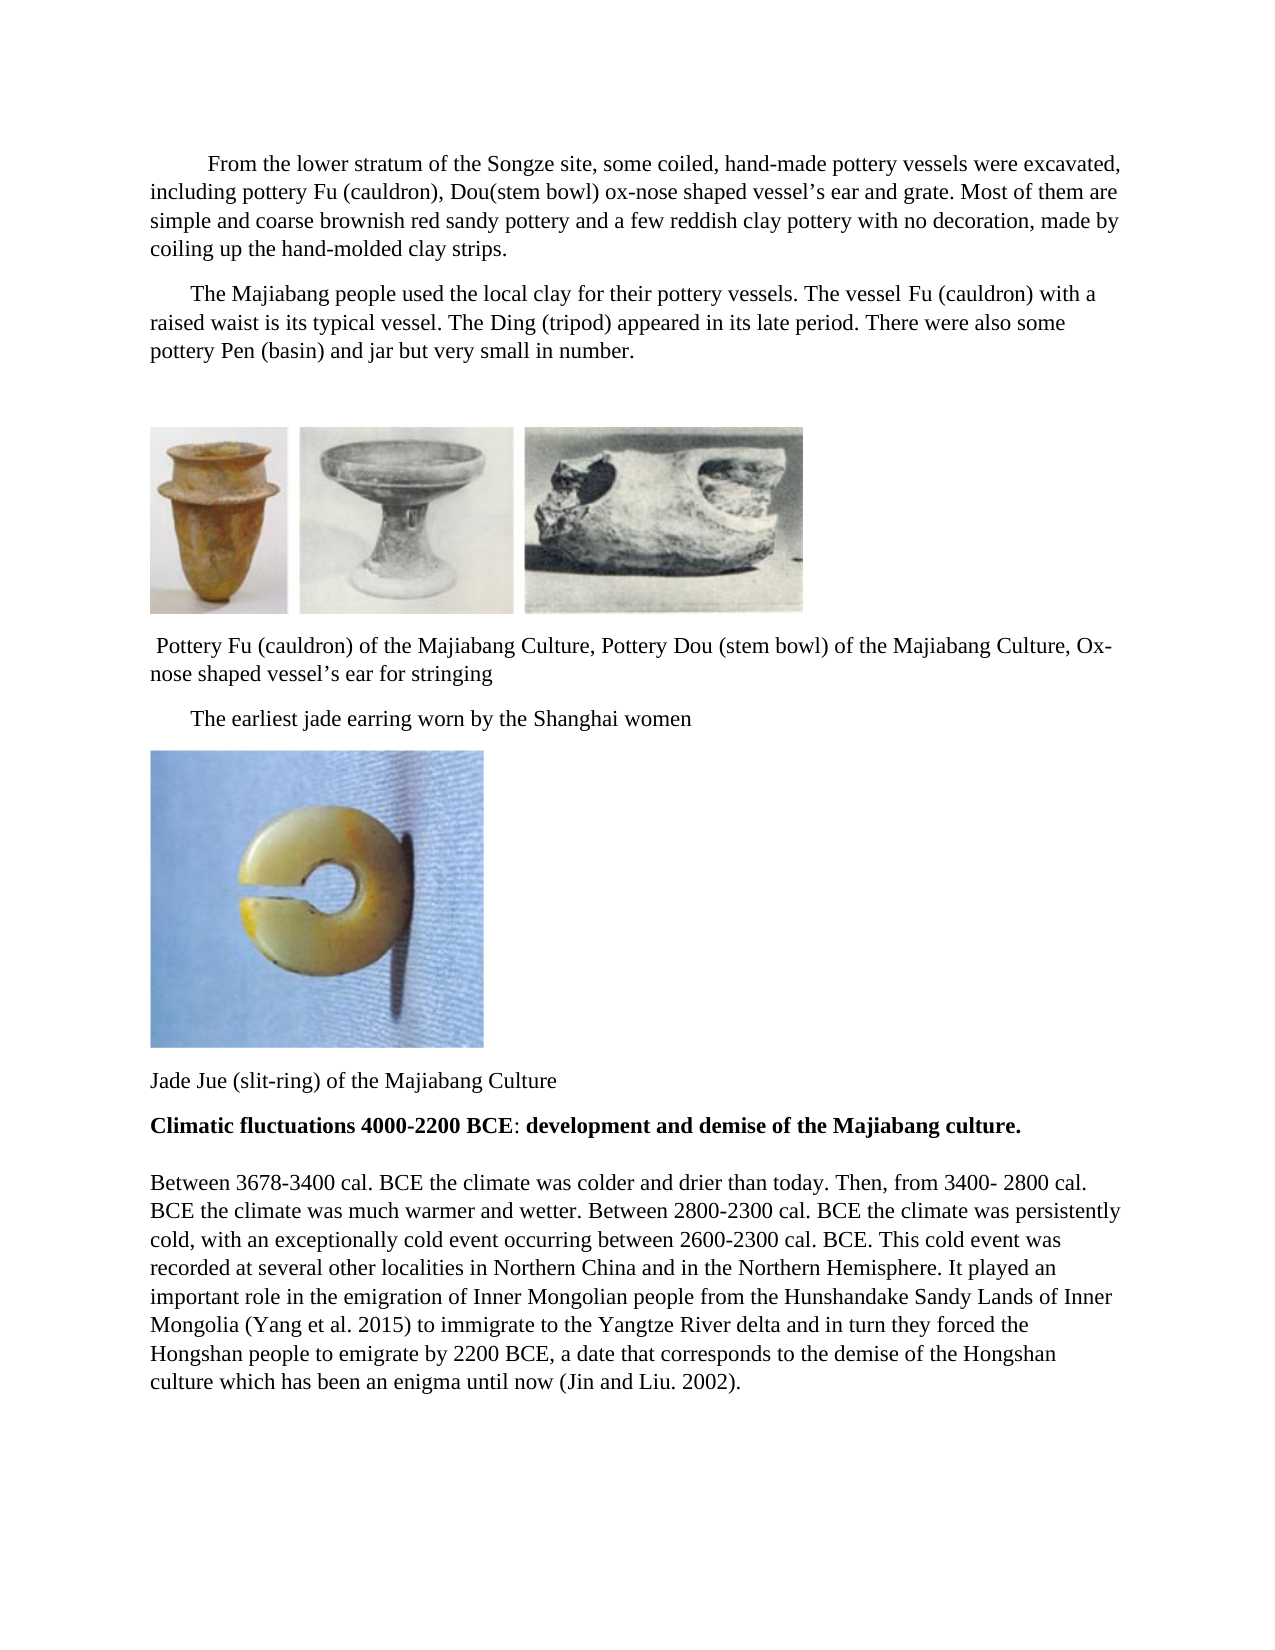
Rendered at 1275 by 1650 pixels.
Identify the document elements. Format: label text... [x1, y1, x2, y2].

text The Majiabang people used the local clay for their pottery vessels. The vessel Fu (cauldron) with a raised waist is its typical vessel. The Ding (tripod) appeared in its late period. There were also some pottery Pen (basin) and jar but very small in number. [150, 280, 1125, 364]
text Pottery Fu (cauldron) of the Majiabang Culture, Pottery Dou (stem bowl) of the Majiabang Culture, Ox-nose shaped vessel’s ear for stringing [150, 632, 1125, 687]
text From the lower stratum of the Songze site, some coiled, hand-made pottery vessels were excavated, including pottery Fu (cauldron), Dou(stem bowl) ox-nose shaped vessel’s ear and grate. Most of them are simple and coarse brownish red sandy pottery and a few reddish clay pottery with no decoration, made by coiling up the hand-molded clay strips. [150, 150, 1125, 262]
picture [150, 427, 803, 614]
text The earliest jade earring worn by the Shanghai women [150, 705, 1125, 732]
text Between 3678-3400 cal. BCE the climate was colder and drier than today. Then, from 3400- 2800 cal. BCE the climate was much warmer and wetter. Between 2800-2300 cal. BCE the climate was persistently cold, with an exceptionally cold event occurring between 2600-2300 cal. BCE. This cold event was recorded at several other localities in Northern China and in the Northern Hemisphere. It played an important role in the emigration of Inner Mongolian people from the Hunshandake Sandy Lands of Inner Mongolia (Yang et al. 2015) to immigrate to the Yangtze River delta and in turn they forced the Hongshan people to emigrate by 2200 BCE, a date that corresponds to the demise of the Hongshan culture which has been an enigma until now (Jin and Liu. 2002). [150, 1169, 1125, 1394]
picture [151, 751, 483, 1047]
text Climatic fluctuations 4000-2200 BCE: development and demise of the Majiabang culture. [150, 1112, 1125, 1139]
text Jade Jue (slit-ring) of the Majiabang Culture [150, 1067, 1125, 1093]
